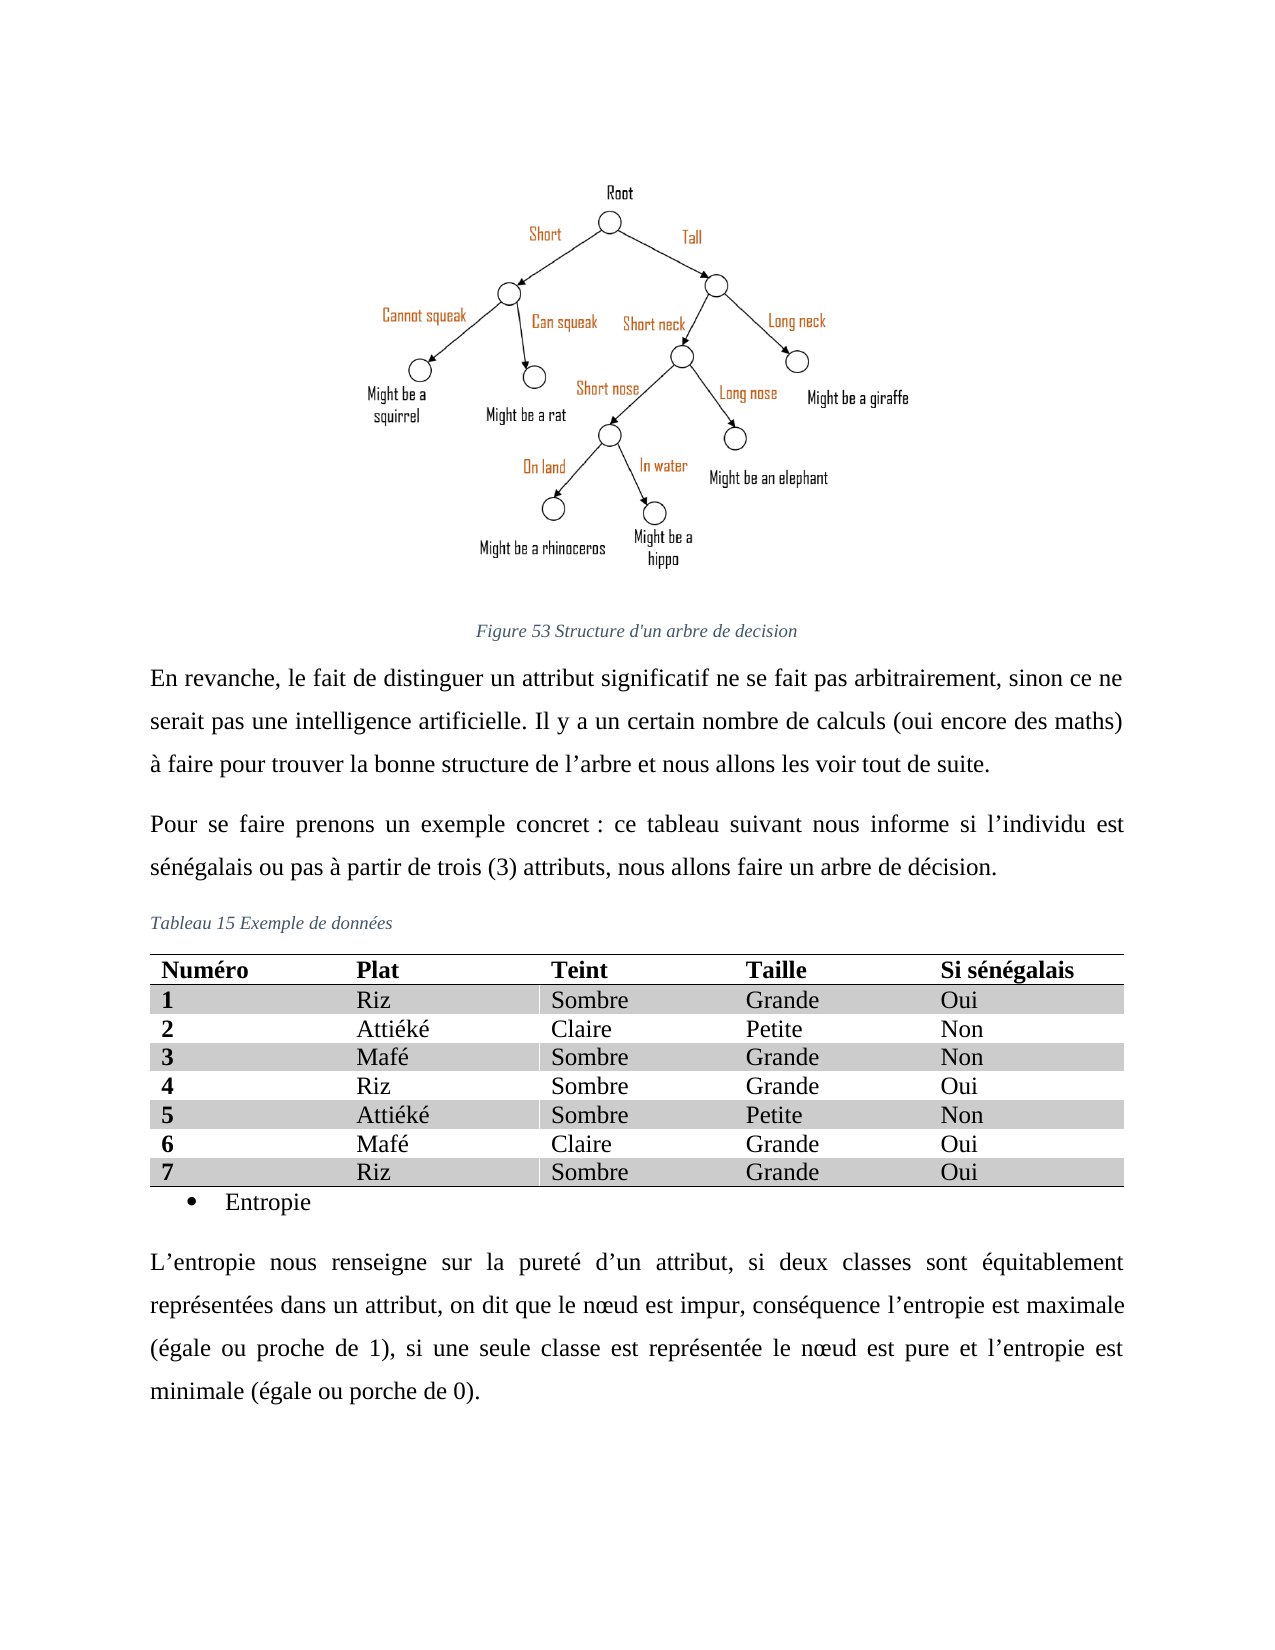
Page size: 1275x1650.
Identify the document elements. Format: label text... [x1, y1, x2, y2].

table_cell Oui [929, 985, 1124, 1014]
table_cell Claire [540, 1129, 734, 1157]
table_cell Sombre [540, 1043, 734, 1071]
text L’entropie nous renseigne sur la pureté d’un attribut, si deux classes sont équitablement représentées dans un attribut, on dit que le nœud est impur, conséquence l’entropie est maximale (égale ou proche de 1), si une seule classe est représentée le nœud est pure et l’entropie est minimale (égale ou porche de 0). [150, 1247, 1125, 1405]
text En revanche, le fait de distinguer un attribut significatif ne se fait pas arbitrairement, sinon ce ne serait pas une intelligence artificielle. Il y a un certain nombre de calculs (oui encore des maths) à faire pour trouver la bonne structure de l’arbre et nous allons les voir tout de suite. [150, 663, 1125, 778]
table_cell Oui [929, 1158, 1124, 1186]
table_cell 2 [150, 1014, 345, 1042]
table_cell Mafé [345, 1129, 539, 1157]
table_cell Grande [734, 1043, 929, 1071]
table_cell Non [929, 1100, 1124, 1129]
table_cell Attiéké [345, 1100, 539, 1129]
table_cell 6 [150, 1129, 345, 1157]
table_cell Petite [734, 1100, 929, 1129]
table_cell Sombre [540, 1100, 734, 1129]
table_cell Grande [734, 985, 929, 1014]
list Entropie [187, 1187, 1125, 1216]
table_cell Petite [734, 1014, 929, 1042]
table_cell 7 [150, 1158, 345, 1186]
table_cell Riz [345, 1158, 539, 1186]
table_cell 4 [150, 1071, 345, 1100]
table_header Plat [345, 955, 539, 984]
table_cell Attiéké [345, 1014, 539, 1042]
table_cell Non [929, 1043, 1124, 1071]
table_cell Oui [929, 1129, 1124, 1157]
table_cell 3 [150, 1043, 345, 1071]
table_cell Mafé [345, 1043, 539, 1071]
table_cell Grande [734, 1071, 929, 1100]
picture [345, 150, 930, 590]
table_cell Claire [540, 1014, 734, 1042]
table_cell Sombre [540, 1071, 734, 1100]
table_cell 1 [150, 985, 345, 1014]
table_header Si sénégalais [929, 955, 1124, 984]
text Tableau 15 Exemple de données [150, 912, 1125, 933]
table_cell Sombre [540, 985, 734, 1014]
table_cell Sombre [540, 1158, 734, 1186]
table_header Numéro [150, 955, 345, 984]
table_cell Non [929, 1014, 1124, 1042]
table_cell Riz [345, 985, 539, 1014]
text Figure 53 Structure d'un arbre de decision [150, 620, 1125, 642]
table_cell 5 [150, 1100, 345, 1129]
table_cell Oui [929, 1071, 1124, 1100]
table_header Taille [734, 955, 929, 984]
table_cell Grande [734, 1129, 929, 1157]
table_cell Grande [734, 1158, 929, 1186]
text Pour se faire prenons un exemple concret : ce tableau suivant nous informe si l’individu est sénégalais ou pas à partir de trois (3) attributs, nous allons faire un arbre de décision. [150, 809, 1125, 881]
table_cell Riz [345, 1071, 539, 1100]
table_header Teint [540, 955, 734, 984]
